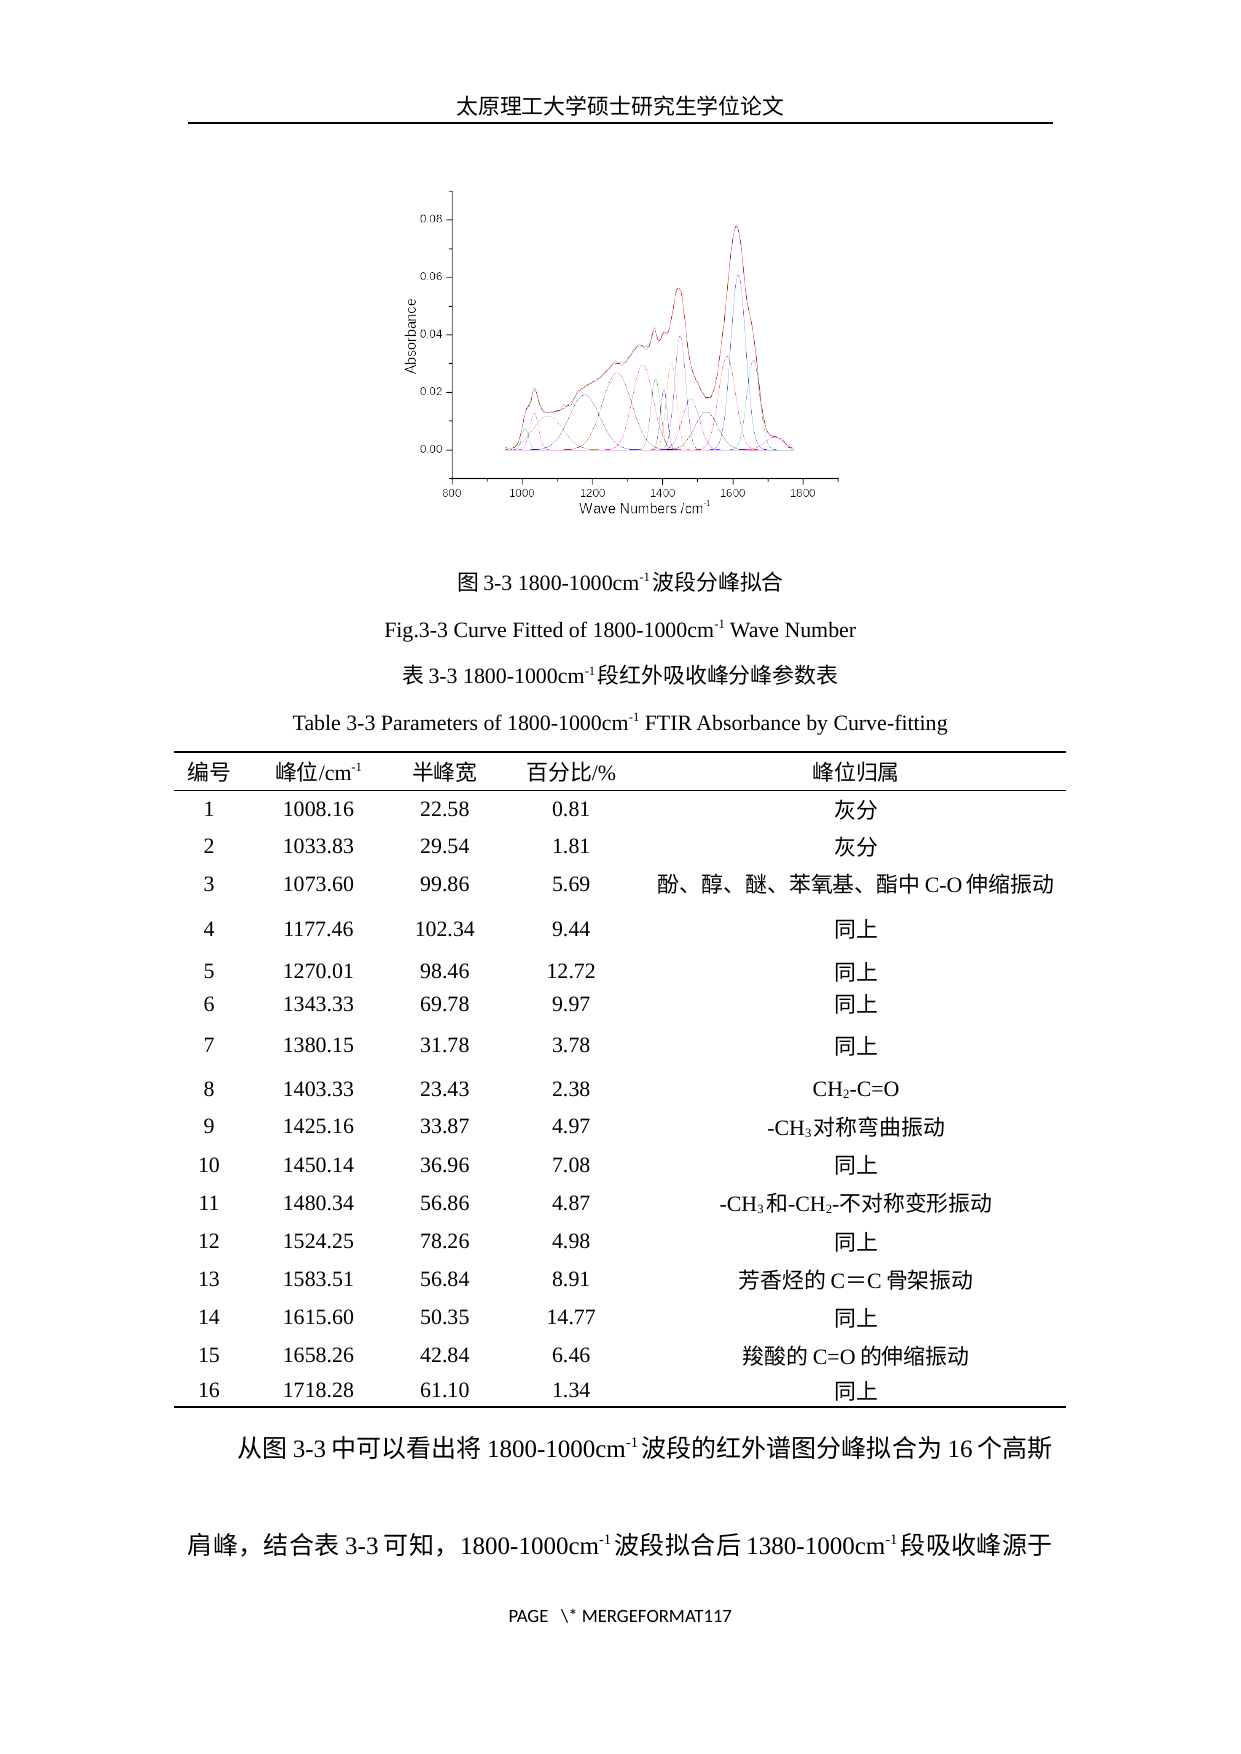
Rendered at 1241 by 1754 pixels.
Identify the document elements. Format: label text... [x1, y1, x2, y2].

table_cell 14.77 [497, 1298, 645, 1336]
text 表3-3 1800-1000cm-1段红外吸收峰分峰参数表 [187, 658, 1053, 691]
table_cell 9 [174, 1107, 244, 1145]
text 图3-3 1800-1000cm-1波段分峰拟合 [187, 564, 1053, 597]
table_cell 1073.60 [244, 865, 393, 902]
table_cell 1 [174, 791, 244, 826]
table_cell 芳香烃的C＝C骨架振动 [645, 1260, 1066, 1298]
table_cell 9.44 [497, 902, 645, 954]
table_cell 3 [174, 865, 244, 902]
table_cell 99.86 [393, 865, 497, 902]
table_cell 98.46 [393, 955, 497, 987]
table_cell 1380.15 [244, 1020, 393, 1070]
table_cell 4.87 [497, 1183, 645, 1221]
table_cell 1270.01 [244, 955, 393, 987]
table_cell 1524.25 [244, 1221, 393, 1259]
table_cell 16 [174, 1374, 244, 1406]
table_cell 同上 [645, 1145, 1066, 1183]
table_cell 4.97 [497, 1107, 645, 1145]
table_cell 灰分 [645, 791, 1066, 826]
table_cell 1718.28 [244, 1374, 393, 1406]
table_cell 同上 [645, 987, 1066, 1019]
table_cell 1033.83 [244, 826, 393, 864]
table_cell 1450.14 [244, 1145, 393, 1183]
text Table 3-3 Parameters of 1800-1000cm-1 FTIR Absorbance by Curve-fitting [187, 706, 1053, 739]
table_cell 50.35 [393, 1298, 497, 1336]
table_cell 同上 [645, 1221, 1066, 1259]
table_cell 1.81 [497, 826, 645, 864]
table_cell 1008.16 [244, 791, 393, 826]
table_cell 1343.33 [244, 987, 393, 1019]
table_cell 29.54 [393, 826, 497, 864]
table_header 峰位归属 [645, 753, 1066, 789]
table_cell 1658.26 [244, 1336, 393, 1374]
table_cell 6 [174, 987, 244, 1019]
table_header 峰位/cm-1 [244, 753, 393, 789]
table_cell 6.46 [497, 1336, 645, 1374]
table_cell 灰分 [645, 826, 1066, 864]
table_cell 14 [174, 1298, 244, 1336]
table_cell 同上 [645, 902, 1066, 954]
table_cell 1177.46 [244, 902, 393, 954]
table_cell 5.69 [497, 865, 645, 902]
table_header 半峰宽 [393, 753, 497, 789]
table_cell 同上 [645, 1374, 1066, 1406]
table_cell 2 [174, 826, 244, 864]
table_header 编号 [174, 753, 244, 789]
table_cell 61.10 [393, 1374, 497, 1406]
table_cell 12 [174, 1221, 244, 1259]
table_cell 22.58 [393, 791, 497, 826]
table_cell 33.87 [393, 1107, 497, 1145]
table_cell 10 [174, 1145, 244, 1183]
table_cell 0.81 [497, 791, 645, 826]
table_cell 36.96 [393, 1145, 497, 1183]
table_cell 4.98 [497, 1221, 645, 1259]
table_cell 9.97 [497, 987, 645, 1019]
table_cell 8.91 [497, 1260, 645, 1298]
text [187, 1414, 1053, 1576]
table_header 百分比/% [497, 753, 645, 789]
table_cell 42.84 [393, 1336, 497, 1374]
table_cell -CH3对称弯曲振动 [645, 1107, 1066, 1145]
table_cell 1425.16 [244, 1107, 393, 1145]
table_cell 12.72 [497, 955, 645, 987]
table_cell 同上 [645, 1298, 1066, 1336]
table_cell 1403.33 [244, 1070, 393, 1107]
table_cell 56.84 [393, 1260, 497, 1298]
table_cell 1615.60 [244, 1298, 393, 1336]
table_cell 同上 [645, 1020, 1066, 1070]
table_cell 15 [174, 1336, 244, 1374]
table_cell -CH3和-CH2-不对称变形振动 [645, 1183, 1066, 1221]
table_cell CH2-C=O [645, 1070, 1066, 1107]
table_cell 同上 [645, 955, 1066, 987]
table_cell 78.26 [393, 1221, 497, 1259]
table_cell 69.78 [393, 987, 497, 1019]
table_cell 102.34 [393, 902, 497, 954]
table_cell 11 [174, 1183, 244, 1221]
table_cell 羧酸的C=O的伸缩振动 [645, 1336, 1066, 1374]
table_cell 31.78 [393, 1020, 497, 1070]
table_cell 3.78 [497, 1020, 645, 1070]
table_cell 2.38 [497, 1070, 645, 1107]
table_cell 7.08 [497, 1145, 645, 1183]
table_cell 1583.51 [244, 1260, 393, 1298]
table_cell 8 [174, 1070, 244, 1107]
table_cell 酚、醇、醚、苯氧基、酯中C-O伸缩振动 [645, 865, 1066, 902]
table_cell 7 [174, 1020, 244, 1070]
table_cell 1480.34 [244, 1183, 393, 1221]
table_cell 4 [174, 902, 244, 954]
table_cell 1.34 [497, 1374, 645, 1406]
text Fig.3-3 Curve Fitted of 1800-1000cm-1 Wave Number [187, 613, 1053, 645]
table_cell 13 [174, 1260, 244, 1298]
table_cell 56.86 [393, 1183, 497, 1221]
table_cell 23.43 [393, 1070, 497, 1107]
table_cell 5 [174, 955, 244, 987]
